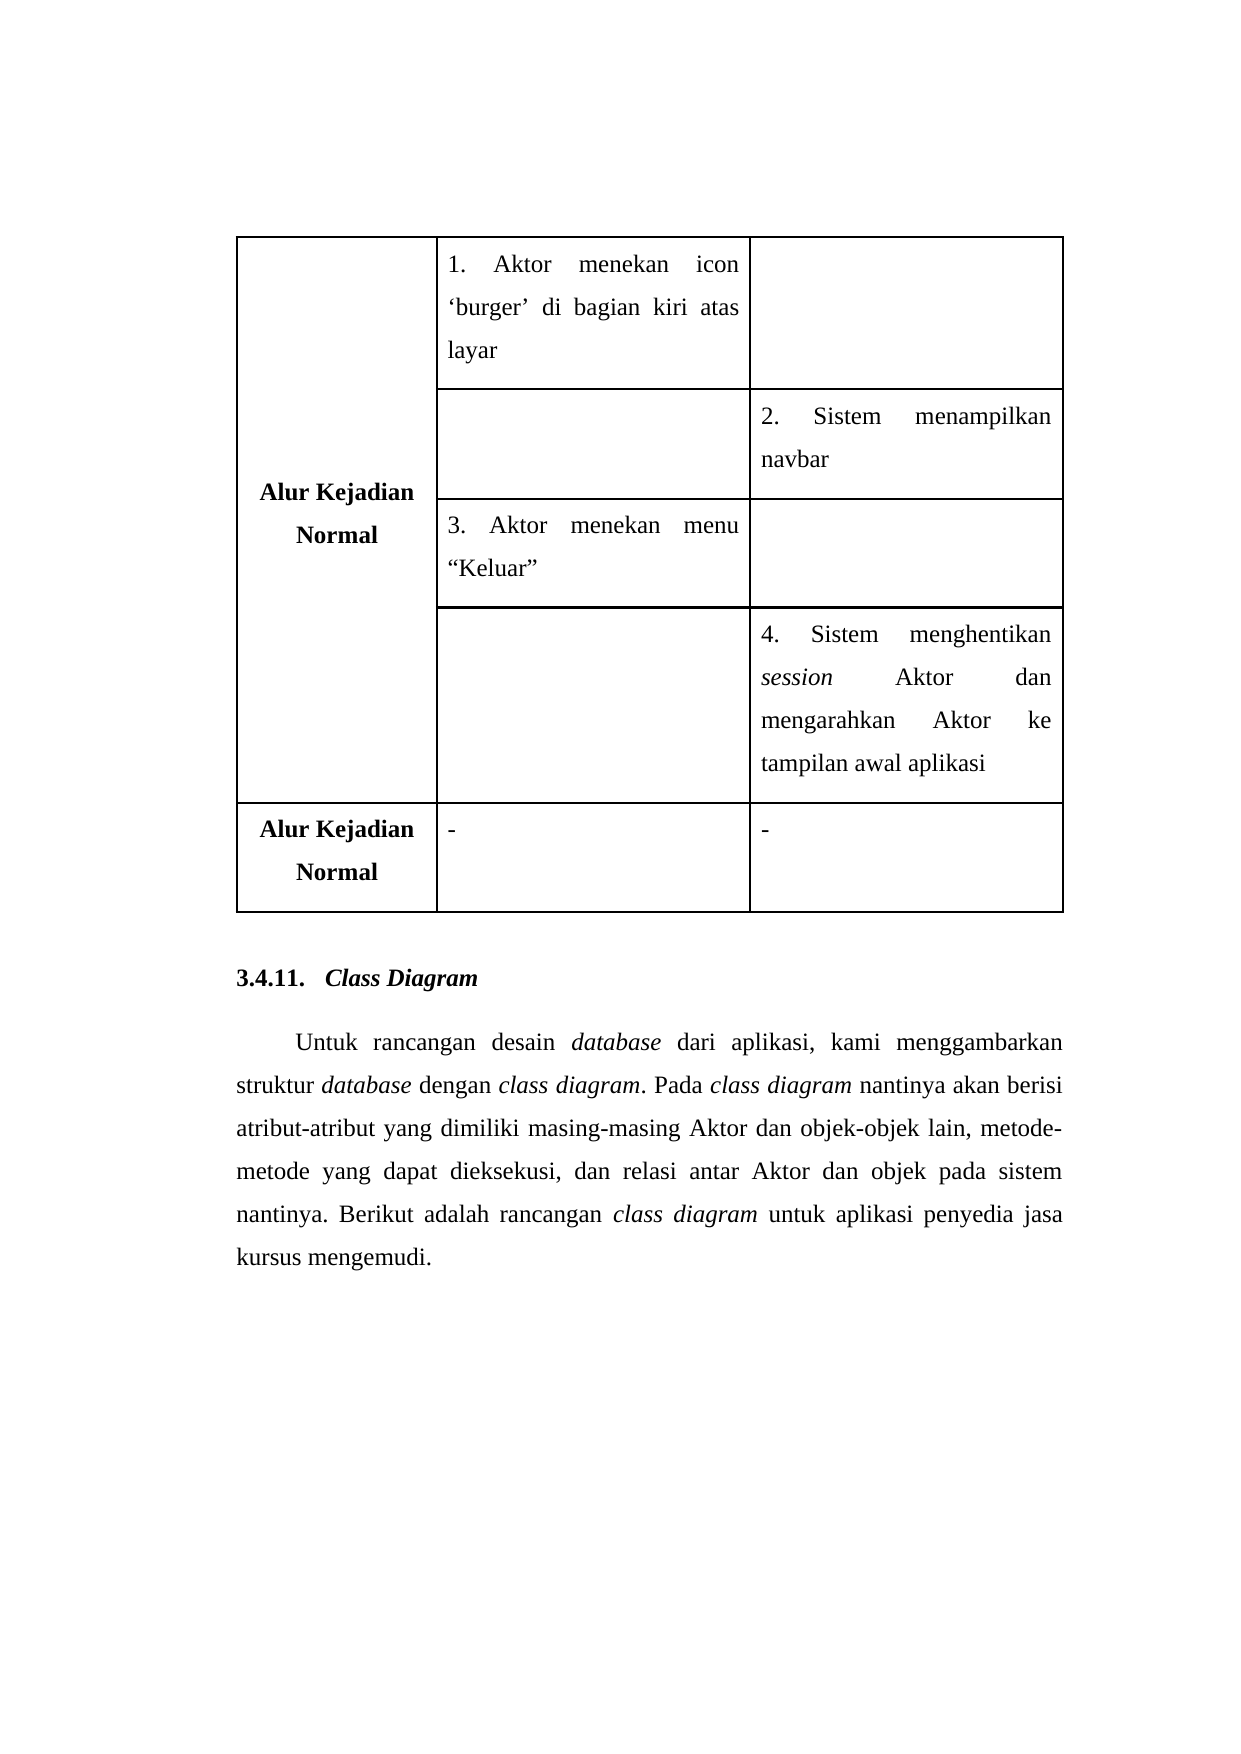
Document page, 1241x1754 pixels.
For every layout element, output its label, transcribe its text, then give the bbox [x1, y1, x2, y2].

table_cell - [438, 804, 749, 911]
table_cell 4. Sistem menghentikan session Aktor dan mengarahkan Aktor ke tampilan awal aplikasi [751, 609, 1062, 802]
table_cell [751, 500, 1062, 606]
table_cell [438, 609, 749, 802]
table_cell [438, 390, 749, 497]
table_header 1. Aktor menekan icon ‘burger’ di bagian kiri atas layar [438, 238, 749, 388]
table_cell 2. Sistem menampilkan navbar [751, 390, 1062, 497]
table_cell Alur Kejadian Normal [238, 804, 436, 911]
table_cell 3. Aktor menekan menu “Keluar” [438, 500, 749, 606]
text Untuk rancangan desain database dari aplikasi, kami menggambarkan struktur database dengan class diagram. Pada class diagram nantinya akan berisi atribut-atribut yang dimiliki masing-masing Aktor dan objek-objek lain, metode-metode yang dapat dieksekusi, dan relasi antar Aktor dan objek pada sistem nantinya. Berikut adalah rancangan class diagram untuk aplikasi penyedia jasa kursus mengemudi. [236, 1027, 1063, 1271]
table_cell - [751, 804, 1062, 911]
subtitle Class Diagram [236, 963, 1063, 992]
table_header [751, 238, 1062, 388]
table_header Alur Kejadian Normal [238, 238, 436, 802]
